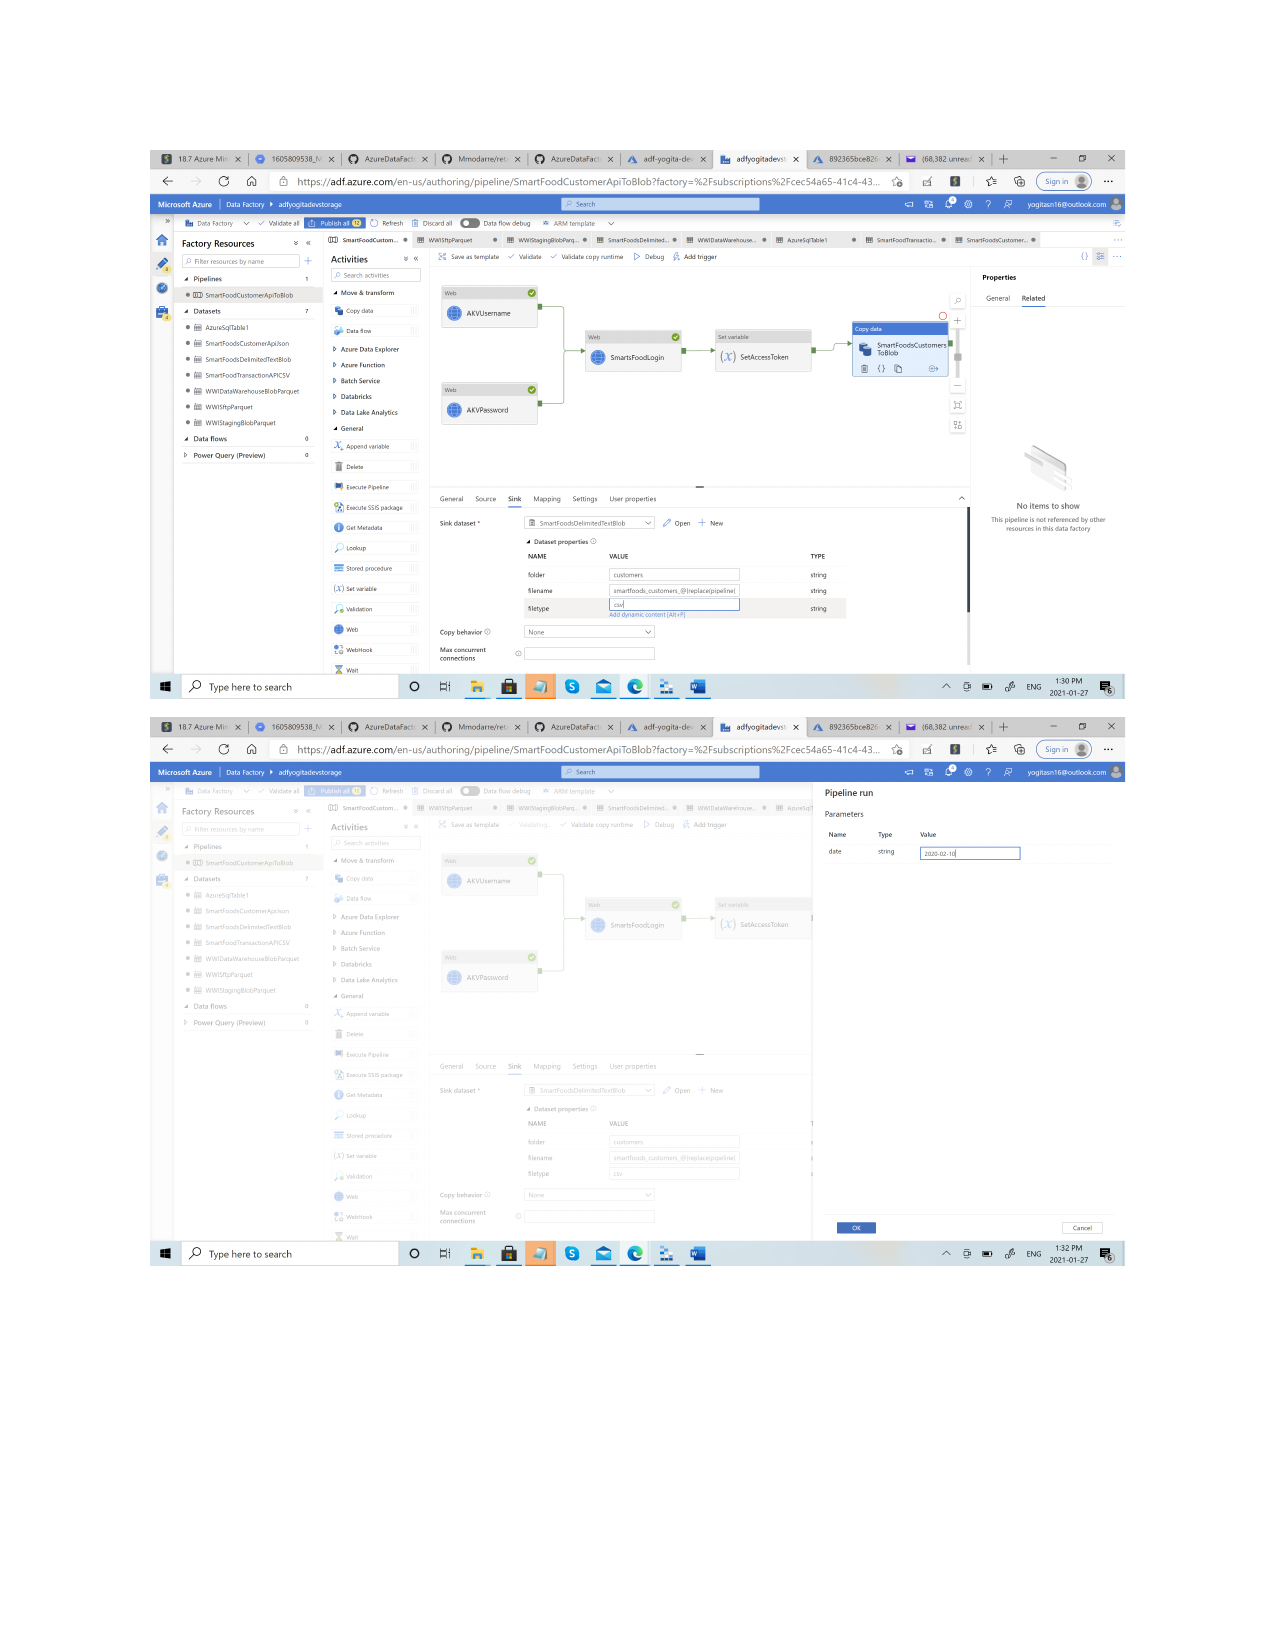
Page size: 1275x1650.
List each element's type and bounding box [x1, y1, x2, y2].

picture [150, 717, 1125, 1266]
picture [150, 150, 1125, 699]
